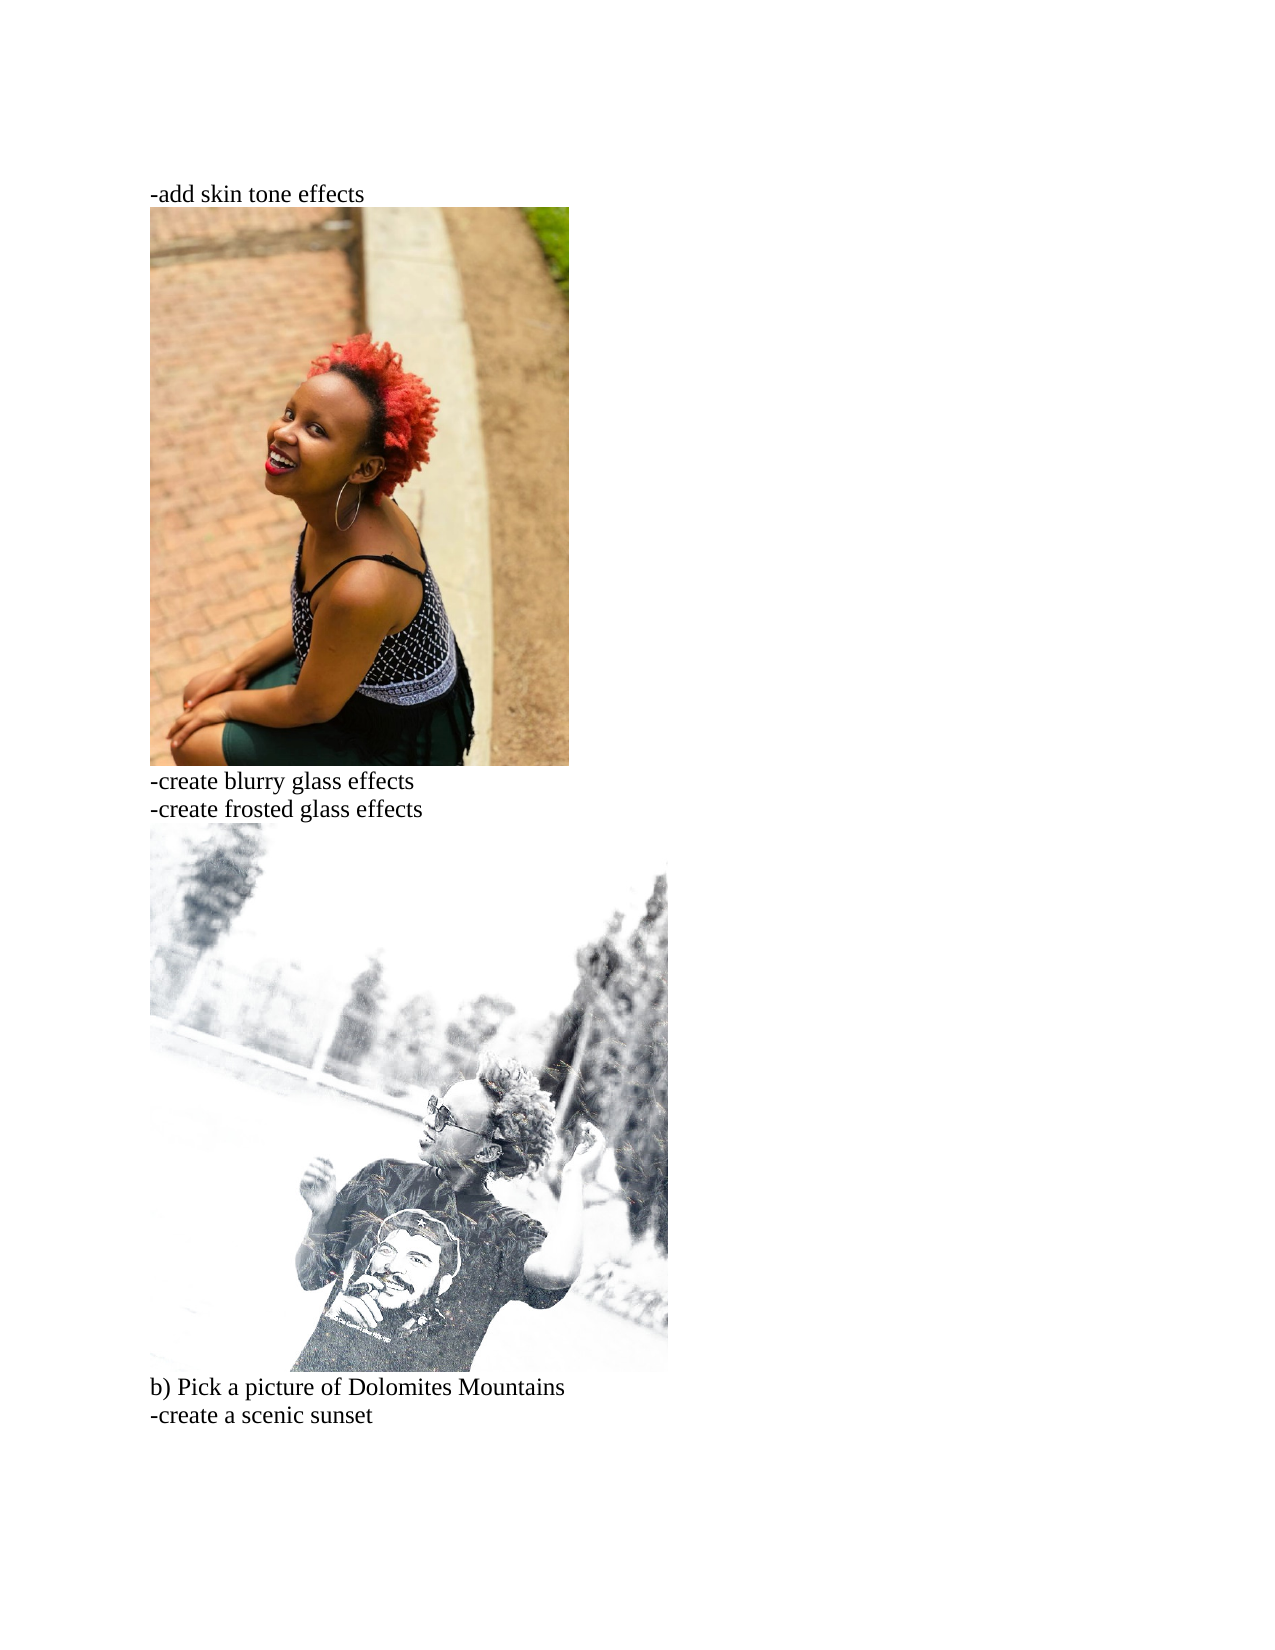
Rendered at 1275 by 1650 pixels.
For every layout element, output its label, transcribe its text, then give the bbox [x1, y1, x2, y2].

text -create blurry glass effects [150, 766, 1125, 794]
text -create frosted glass effects [150, 794, 1125, 823]
picture [150, 207, 569, 766]
picture [150, 823, 668, 1372]
text -add skin tone effects [150, 179, 1125, 207]
text -create a scenic sunset [150, 1400, 1125, 1429]
text b) Pick a picture of Dolomites Mountains [150, 1372, 1125, 1400]
